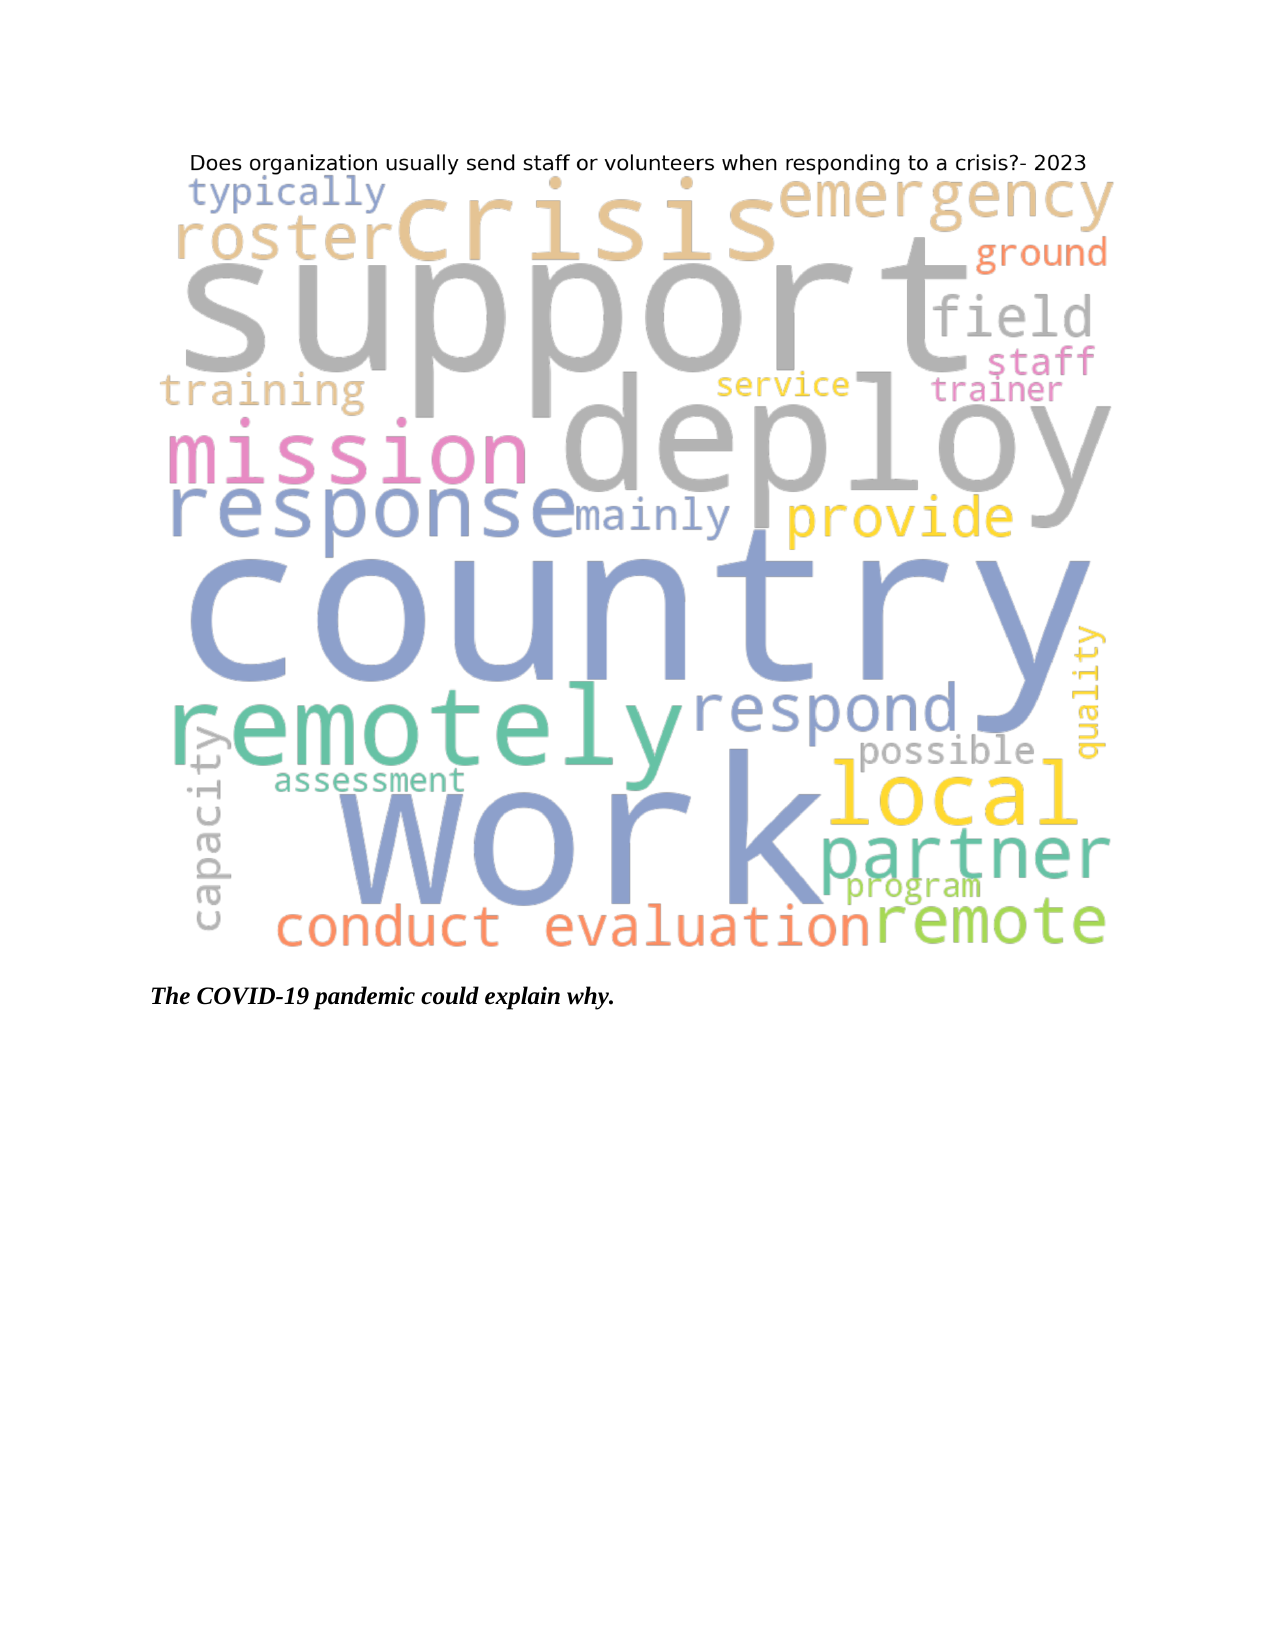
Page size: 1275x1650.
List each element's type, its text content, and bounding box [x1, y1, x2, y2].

picture [150, 150, 1125, 953]
text The COVID-19 pandemic could explain why. [150, 981, 1125, 1010]
